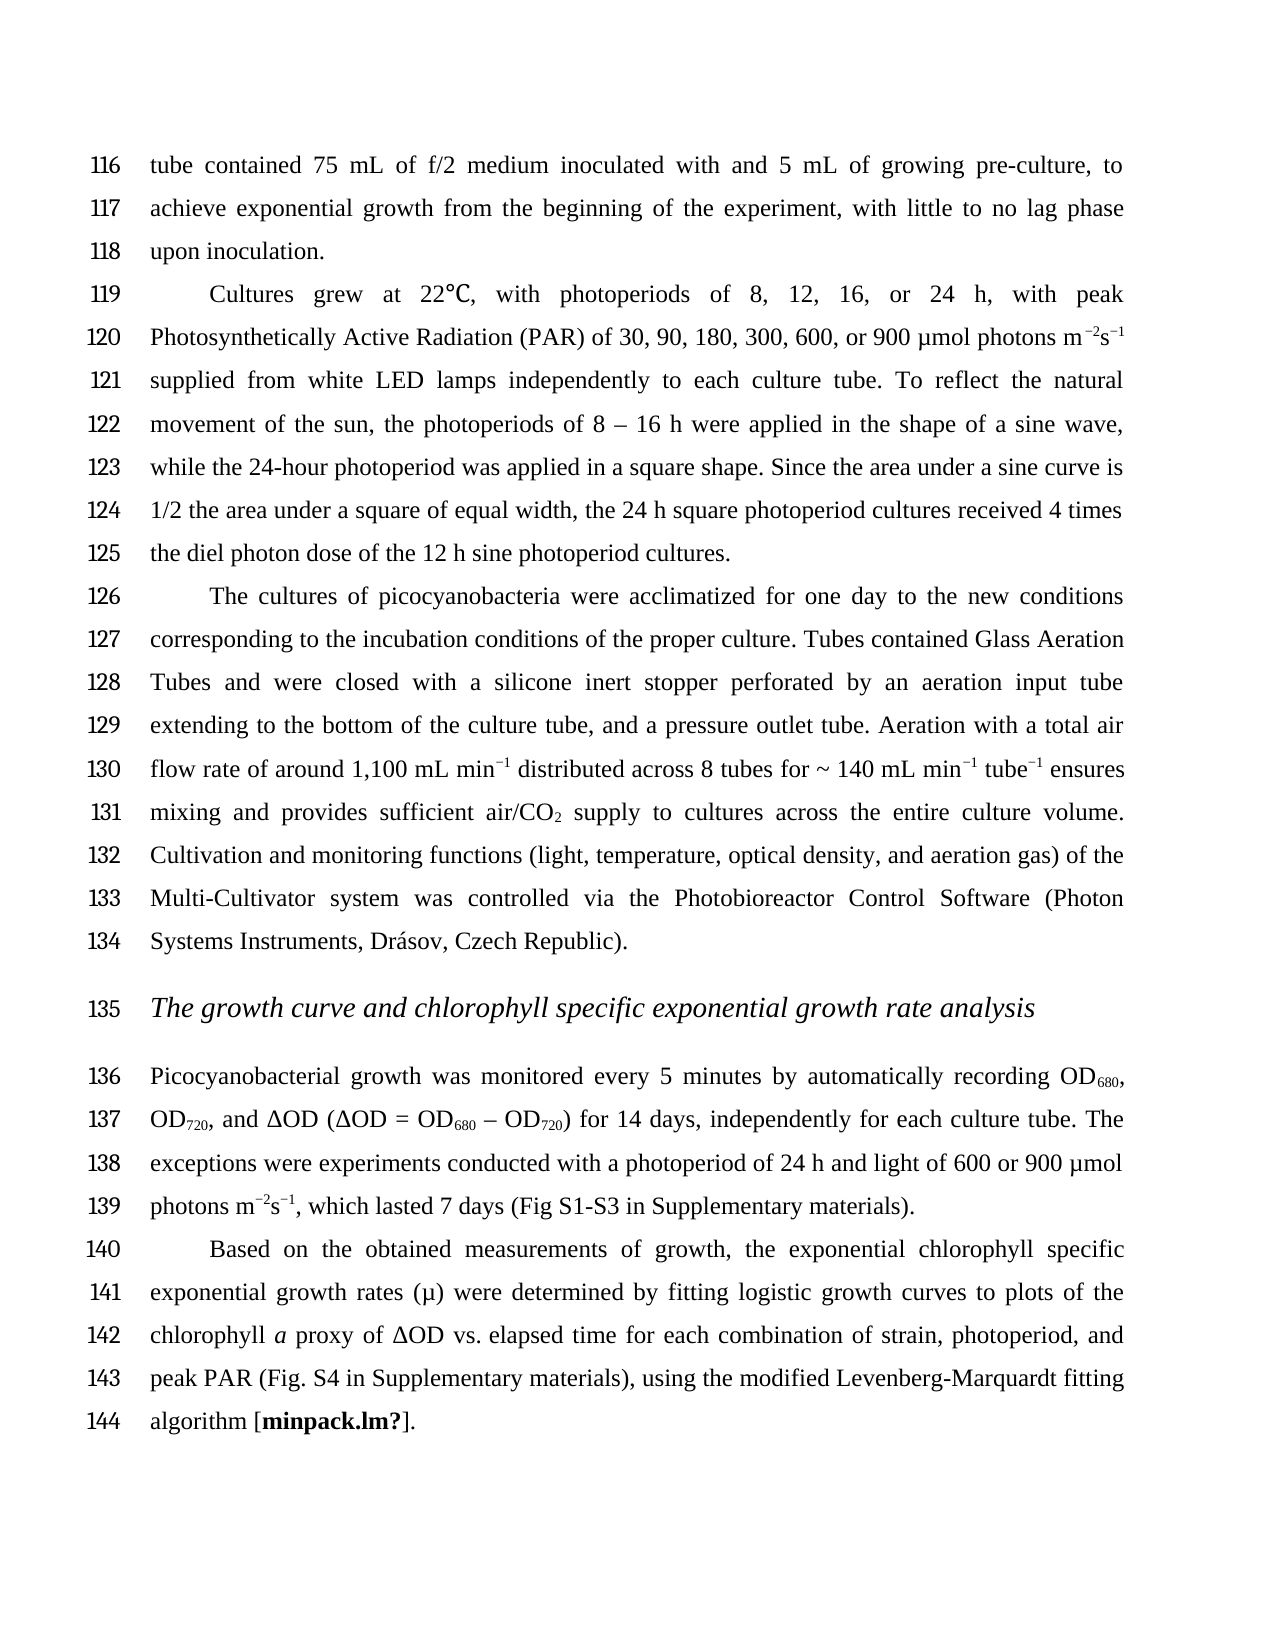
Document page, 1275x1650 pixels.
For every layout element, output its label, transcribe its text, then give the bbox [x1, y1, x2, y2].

text Picocyanobacterial growth was monitored every 5 minutes by automatically recording OD680, OD720, and ΔOD (ΔOD = OD680 – OD720) for 14 days, independently for each culture tube. The exceptions were experiments conducted with a photoperiod of 24 h and light of 600 or 900 µmol photons m−2s−1, which lasted 7 days (Fig S1-S3 in Supplementary materials). [150, 1061, 1125, 1219]
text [150, 150, 1125, 265]
text Cultures grew at 22℃, with photoperiods of 8, 12, 16, or 24 h, with peak Photosynthetically Active Radiation (PAR) of 30, 90, 180, 300, 600, or 900 µmol photons m−2s−1 supplied from white LED lamps independently to each culture tube. To reflect the natural movement of the sun, the photoperiods of 8 – 16 h were applied in the shape of a sine wave, while the 24-hour photoperiod was applied in a square shape. Since the area under a sine curve is 1/2 the area under a square of equal width, the 24 h square photoperiod cultures received 4 times the diel photon dose of the 12 h sine photoperiod cultures. [150, 279, 1125, 567]
text Based on the obtained measurements of growth, the exponential chlorophyll specific exponential growth rates (µ) were determined by fitting logistic growth curves to plots of the chlorophyll a proxy of ΔOD vs. elapsed time for each combination of strain, photoperiod, and peak PAR (Fig. S4 in Supplementary materials), using the modified Levenberg-Marquardt fitting algorithm [minpack.lm?]. [150, 1234, 1125, 1435]
text The cultures of picocyanobacteria were acclimatized for one day to the new conditions corresponding to the incubation conditions of the proper culture. Tubes contained Glass Aeration Tubes and were closed with a silicone inert stopper perforated by an aeration input tube extending to the bottom of the culture tube, and a pressure outlet tube. Aeration with a total air flow rate of around 1,100 mL min−1 distributed across 8 tubes for ~ 140 mL min−1 tube−1 ensures mixing and provides sufficient air/CO2 supply to cultures across the entire culture volume. Cultivation and monitoring functions (light, temperature, optical density, and aeration gas) of the Multi-Cultivator system was controlled via the Photobioreactor Control Software (Photon Systems Instruments, Drásov, Czech Republic). [150, 581, 1125, 955]
subtitle The growth curve and chlorophyll specific exponential growth rate analysis [150, 990, 1125, 1024]
